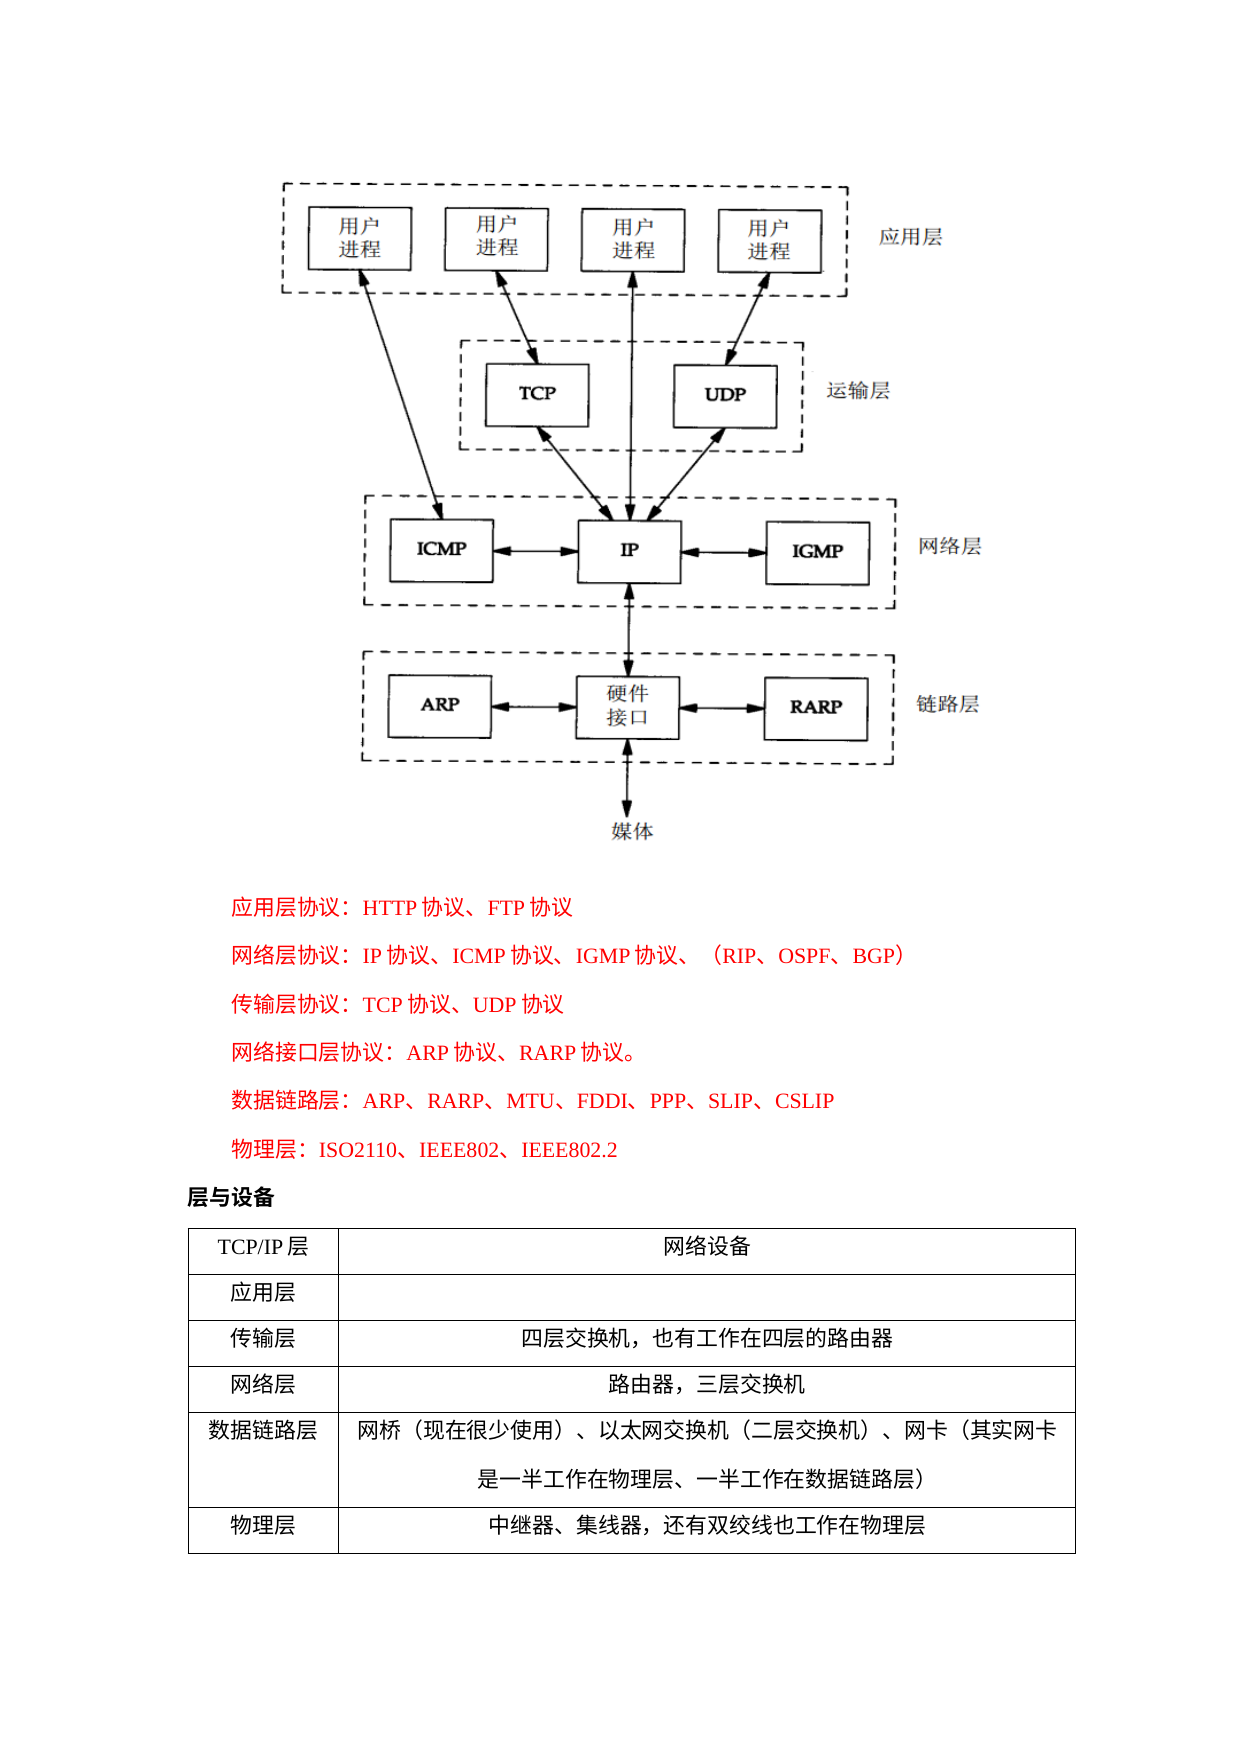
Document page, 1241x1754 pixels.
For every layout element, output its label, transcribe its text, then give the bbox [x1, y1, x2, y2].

text 网络接口层协议：ARP协议、RARP协议。 [187, 1034, 1053, 1067]
text 物理层：ISO2110、IEEE802、IEEE802.2 [187, 1131, 1053, 1164]
table_cell [339, 1275, 1075, 1320]
text 数据链路层：ARP、RARP、MTU、FDDI、PPP、SLIP、CSLIP [187, 1083, 1053, 1115]
table_cell 网桥（现在很少使用）、以太网交换机（二层交换机）、网卡（其实网卡是一半工作在物理层、一半工作在数据链路层） [339, 1413, 1075, 1507]
table_cell 数据链路层 [189, 1413, 338, 1507]
table_cell 路由器，三层交换机 [339, 1367, 1075, 1412]
table_cell 传输层 [189, 1321, 338, 1366]
subtitle 层与设备 [187, 1179, 1053, 1212]
table_cell 网络层 [189, 1367, 338, 1412]
table_cell 四层交换机，也有工作在四层的路由器 [339, 1321, 1075, 1366]
text 传输层协议：TCP协议、UDP协议 [187, 986, 1053, 1019]
picture [246, 162, 994, 855]
table_cell 应用层 [189, 1275, 338, 1320]
table_header 网络设备 [339, 1229, 1075, 1274]
table_header TCP/IP层 [189, 1229, 338, 1274]
text 网络层协议：IP协议、ICMP协议、IGMP协议、（RIP、OSPF、BGP） [187, 938, 1053, 970]
text 应用层协议：HTTP协议、FTP协议 [187, 889, 1053, 922]
table_cell 中继器、集线器，还有双绞线也工作在物理层 [339, 1508, 1075, 1553]
table_cell 物理层 [189, 1508, 338, 1553]
